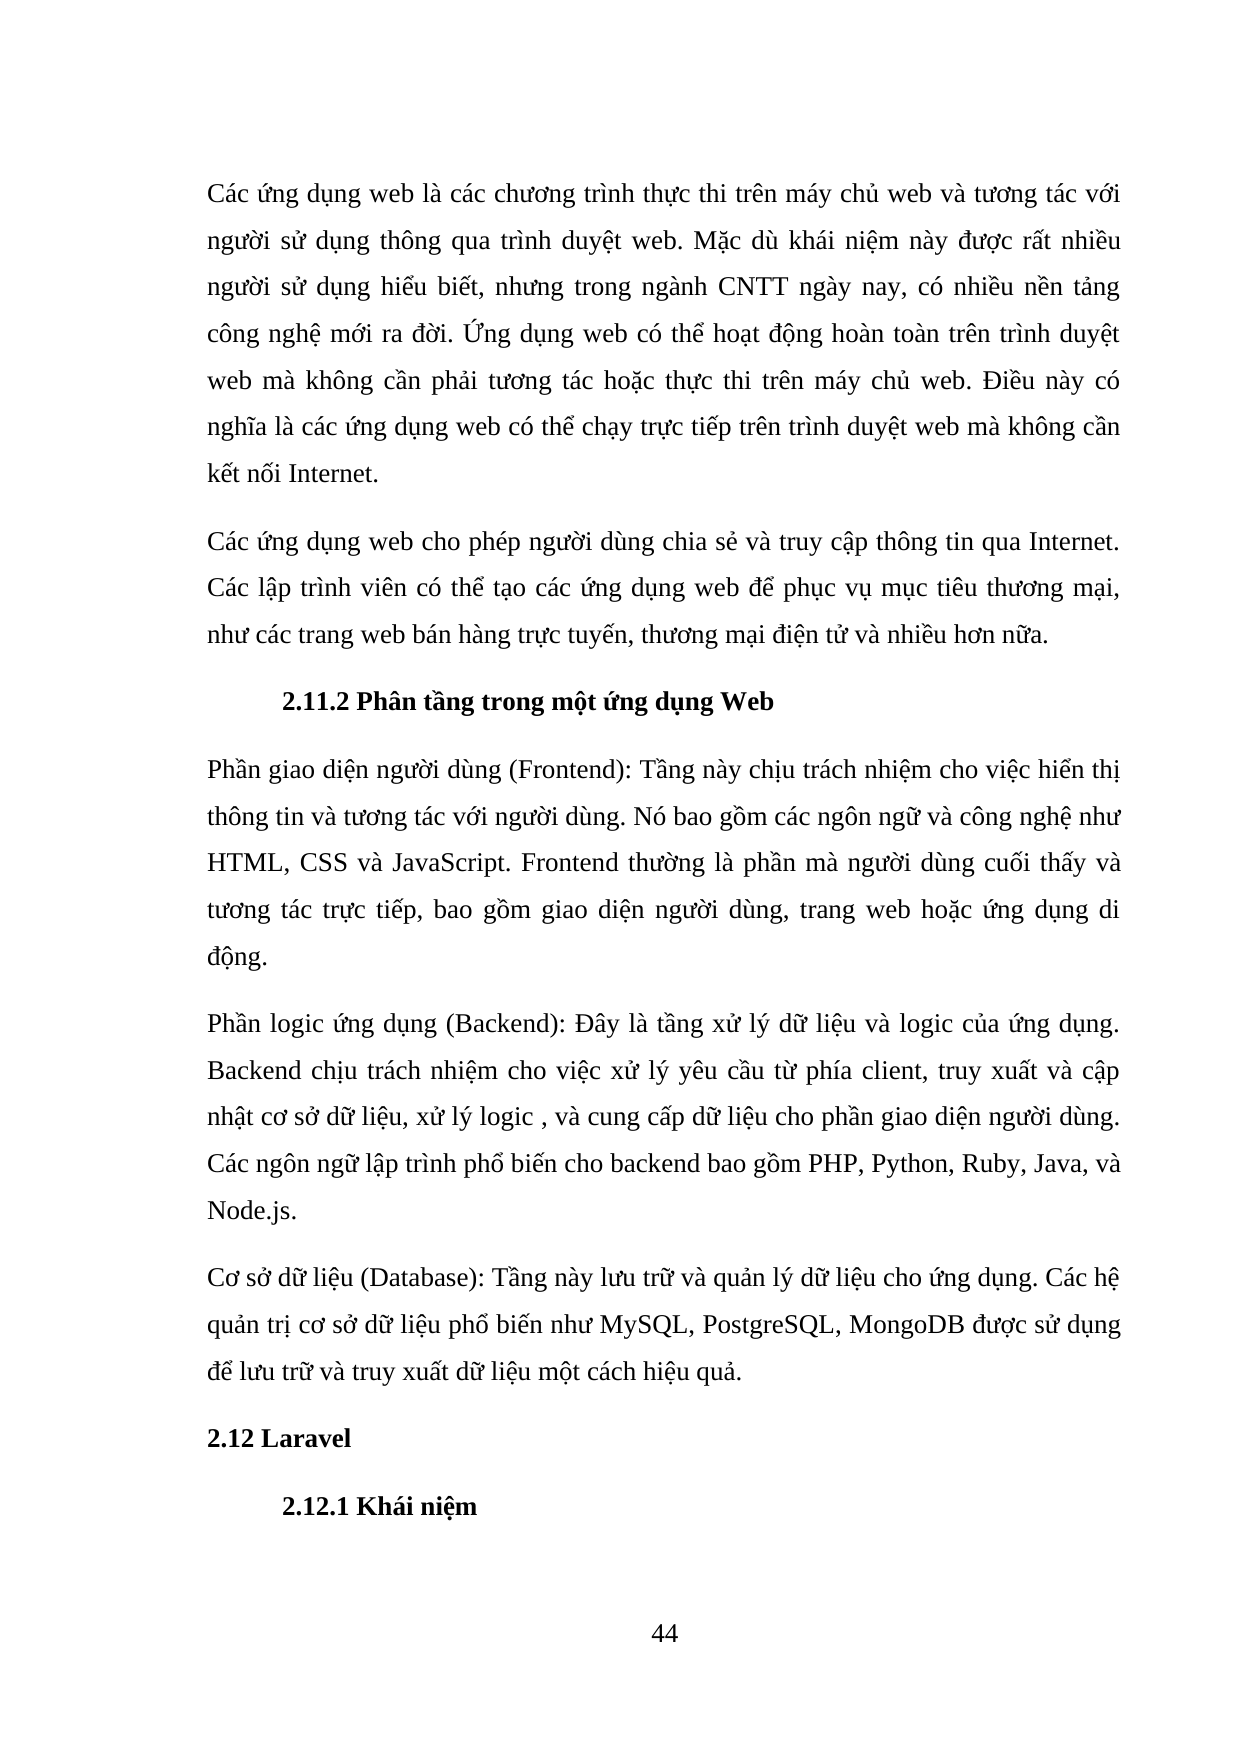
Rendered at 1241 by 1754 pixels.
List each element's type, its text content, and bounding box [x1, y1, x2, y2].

text Cơ sở dữ liệu (Database): Tầng này lưu trữ và quản lý dữ liệu cho ứng dụng. Các hệ quản trị cơ sở dữ liệu phổ biến như MySQL, PostgreSQL, MongoDB được sử dụng để lưu trữ và truy xuất dữ liệu một cách hiệu quả. [207, 1261, 1122, 1386]
text Các ứng dụng web là các chương trình thực thi trên máy chủ web và tương tác với người sử dụng thông qua trình duyệt web. Mặc dù khái niệm này được rất nhiều người sử dụng hiểu biết, nhưng trong ngành CNTT ngày nay, có nhiều nền tảng công nghệ mới ra đời. Ứng dụng web có thể hoạt động hoàn toàn trên trình duyệt web mà không cần phải tương tác hoặc thực thi trên máy chủ web. Điều này có nghĩa là các ứng dụng web có thể chạy trực tiếp trên trình duyệt web mà không cần kết nối Internet. [207, 177, 1122, 488]
text 2.12.1 Khái niệm [207, 1490, 1122, 1521]
text Phần giao diện người dùng (Frontend): Tầng này chịu trách nhiệm cho việc hiển thị thông tin và tương tác với người dùng. Nó bao gồm các ngôn ngữ và công nghệ như HTML, CSS và JavaScript. Frontend thường là phần mà người dùng cuối thấy và tương tác trực tiếp, bao gồm giao diện người dùng, trang web hoặc ứng dụng di động. [207, 753, 1122, 971]
text Các ứng dụng web cho phép người dùng chia sẻ và truy cập thông tin qua Internet. Các lập trình viên có thể tạo các ứng dụng web để phục vụ mục tiêu thương mại, như các trang web bán hàng trực tuyến, thương mại điện tử và nhiều hơn nữa. [207, 525, 1122, 649]
text 2.12 Laravel [207, 1422, 1122, 1453]
text 2.11.2 Phân tầng trong một ứng dụng Web [207, 686, 1122, 717]
text Phần logic ứng dụng (Backend): Đây là tầng xử lý dữ liệu và logic của ứng dụng. Backend chịu trách nhiệm cho việc xử lý yêu cầu từ phía client, truy xuất và cập nhật cơ sở dữ liệu, xử lý logic , và cung cấp dữ liệu cho phần giao diện người dùng. Các ngôn ngữ lập trình phổ biến cho backend bao gồm PHP, Python, Ruby, Java, và Node.js. [207, 1007, 1122, 1225]
